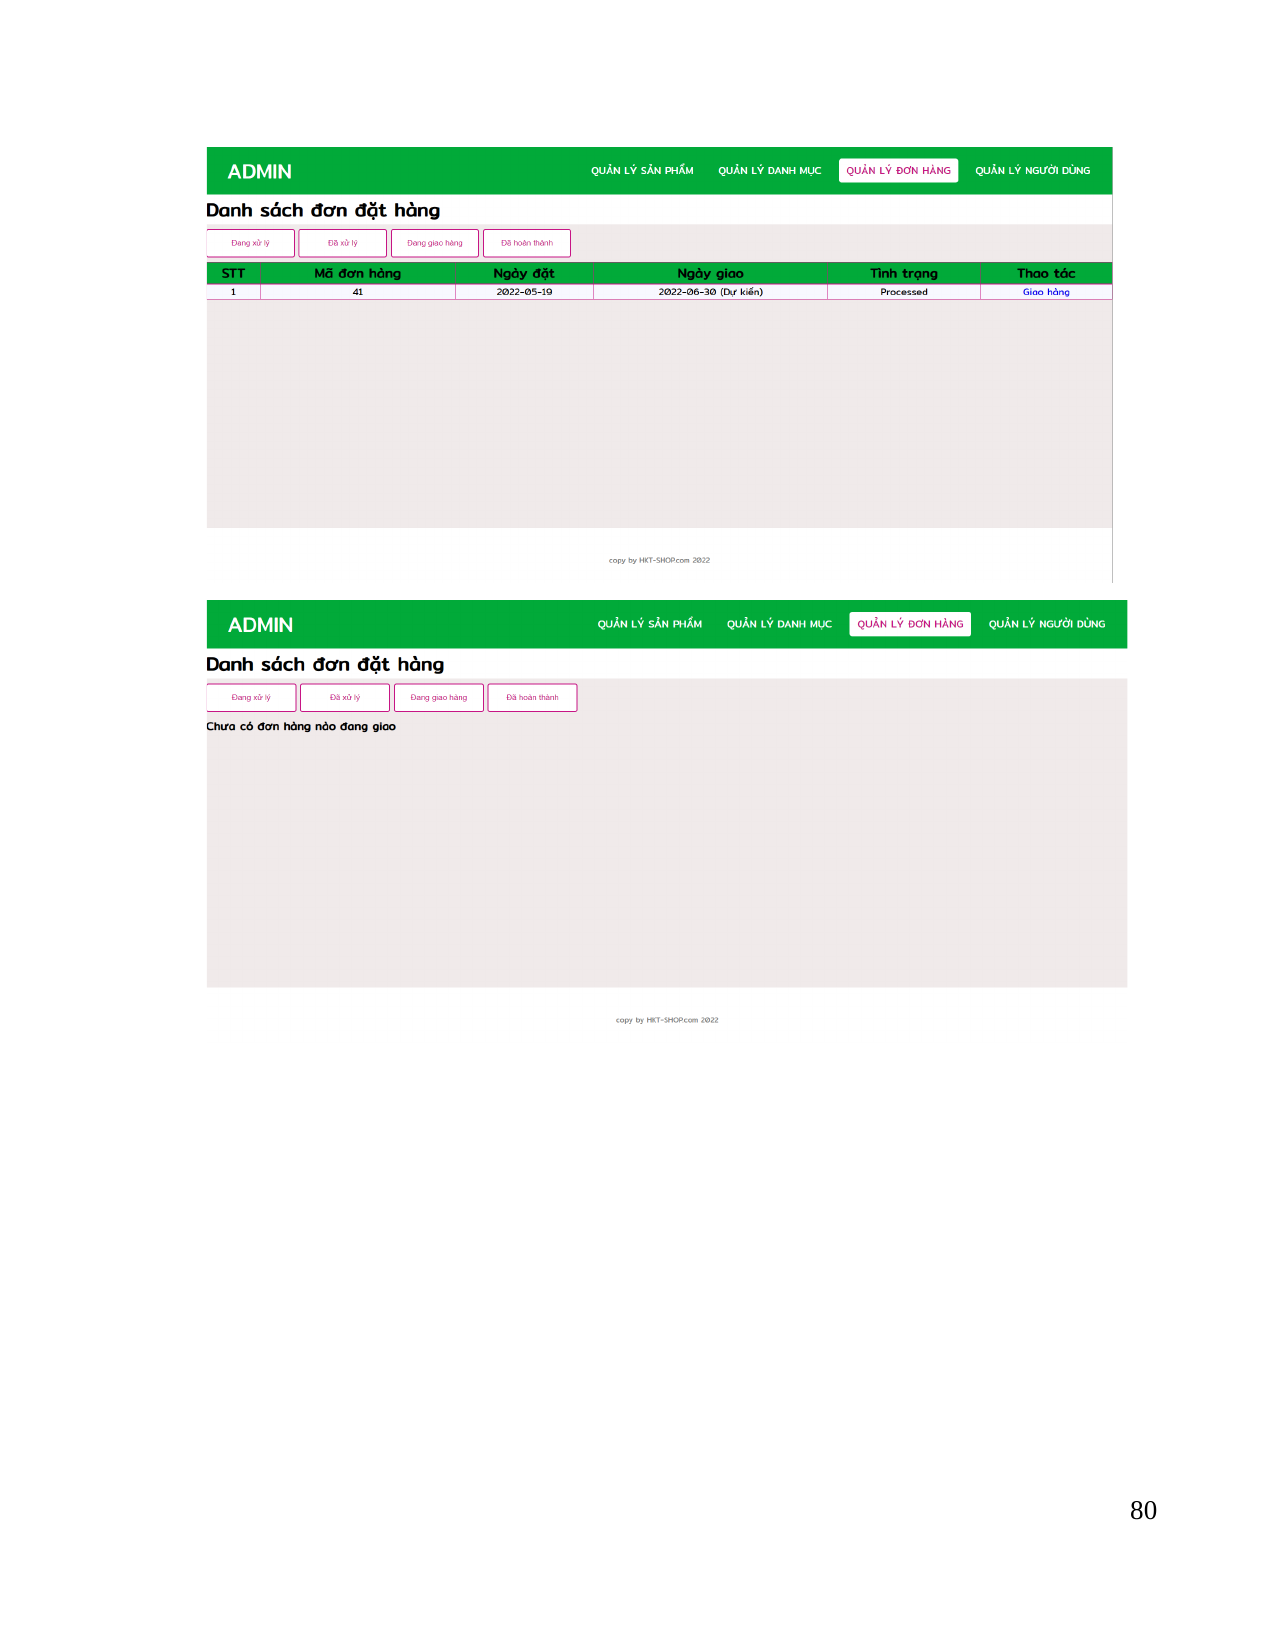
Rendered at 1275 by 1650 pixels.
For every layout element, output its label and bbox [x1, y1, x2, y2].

picture [206, 600, 1128, 1043]
picture [206, 147, 1114, 583]
